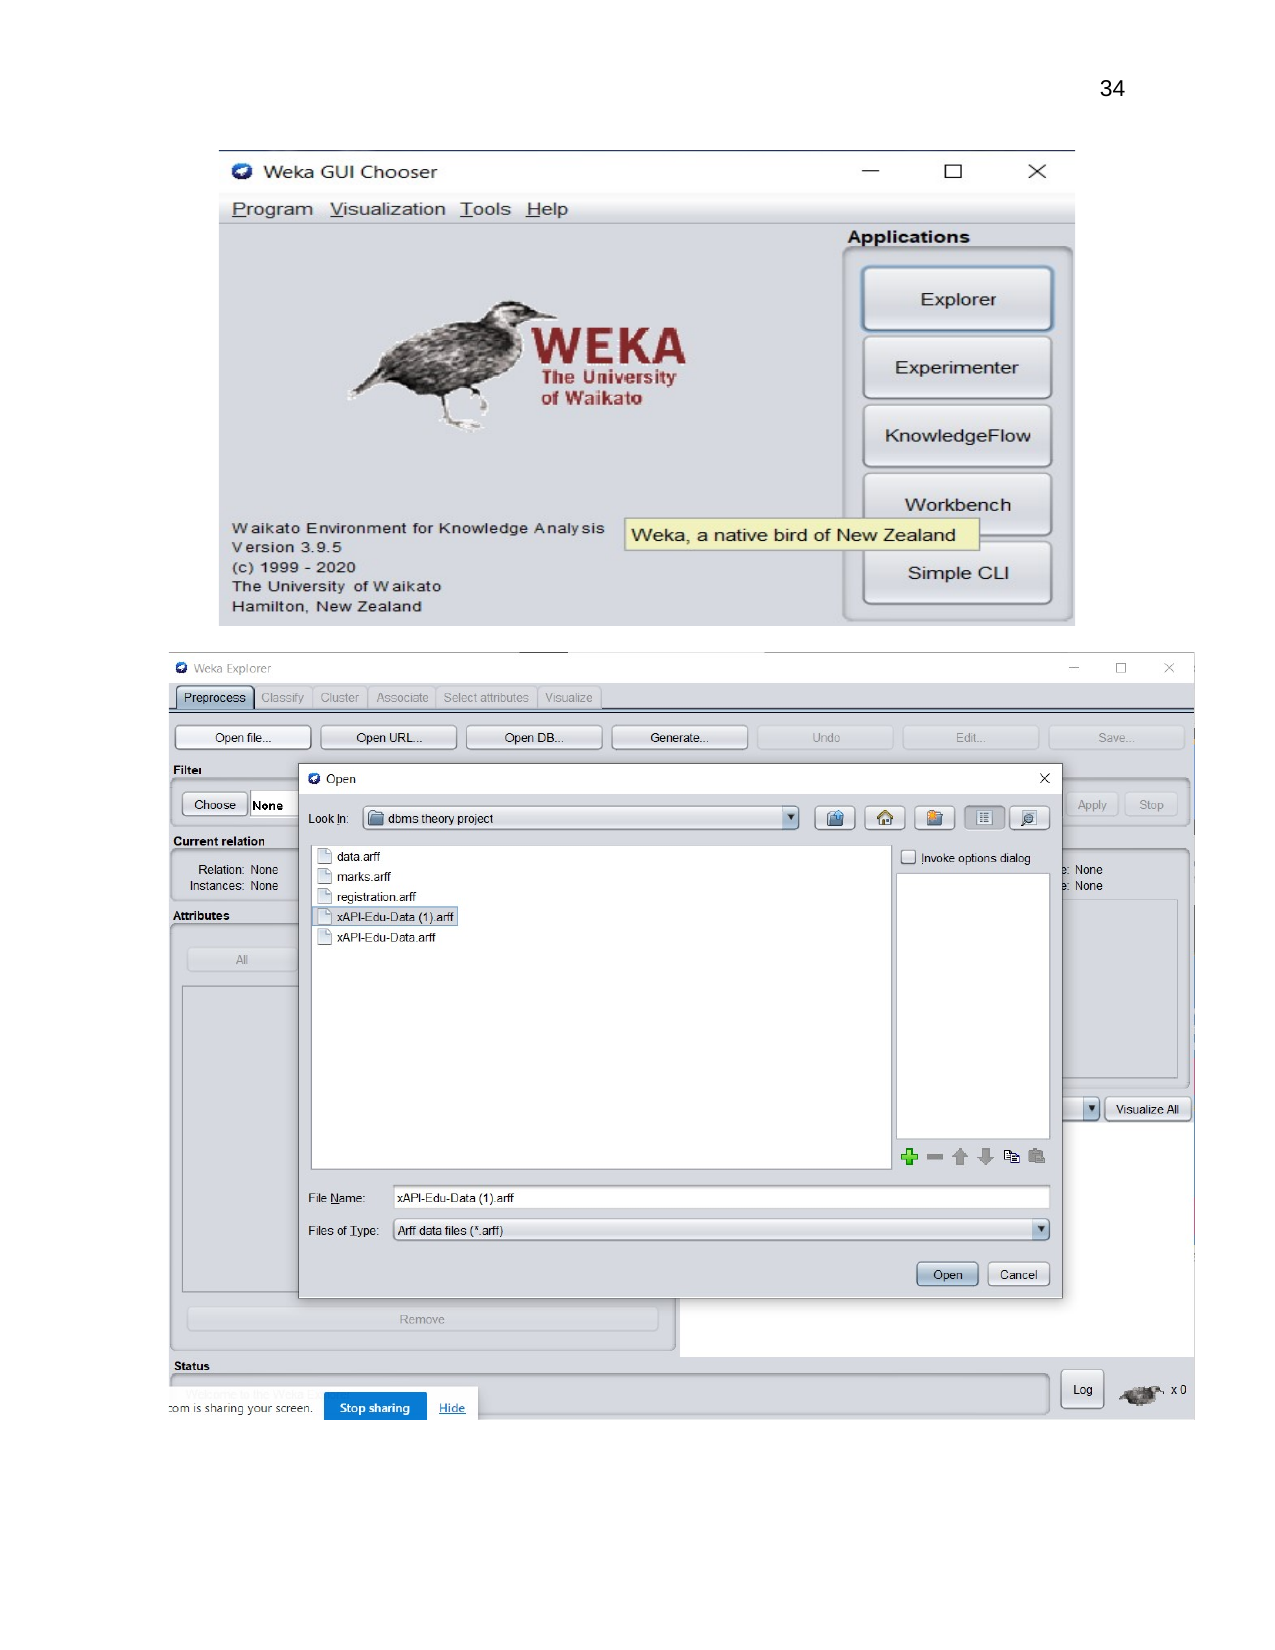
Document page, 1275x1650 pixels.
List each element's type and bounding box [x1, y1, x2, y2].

picture [168, 652, 1195, 1420]
picture [218, 150, 1075, 626]
